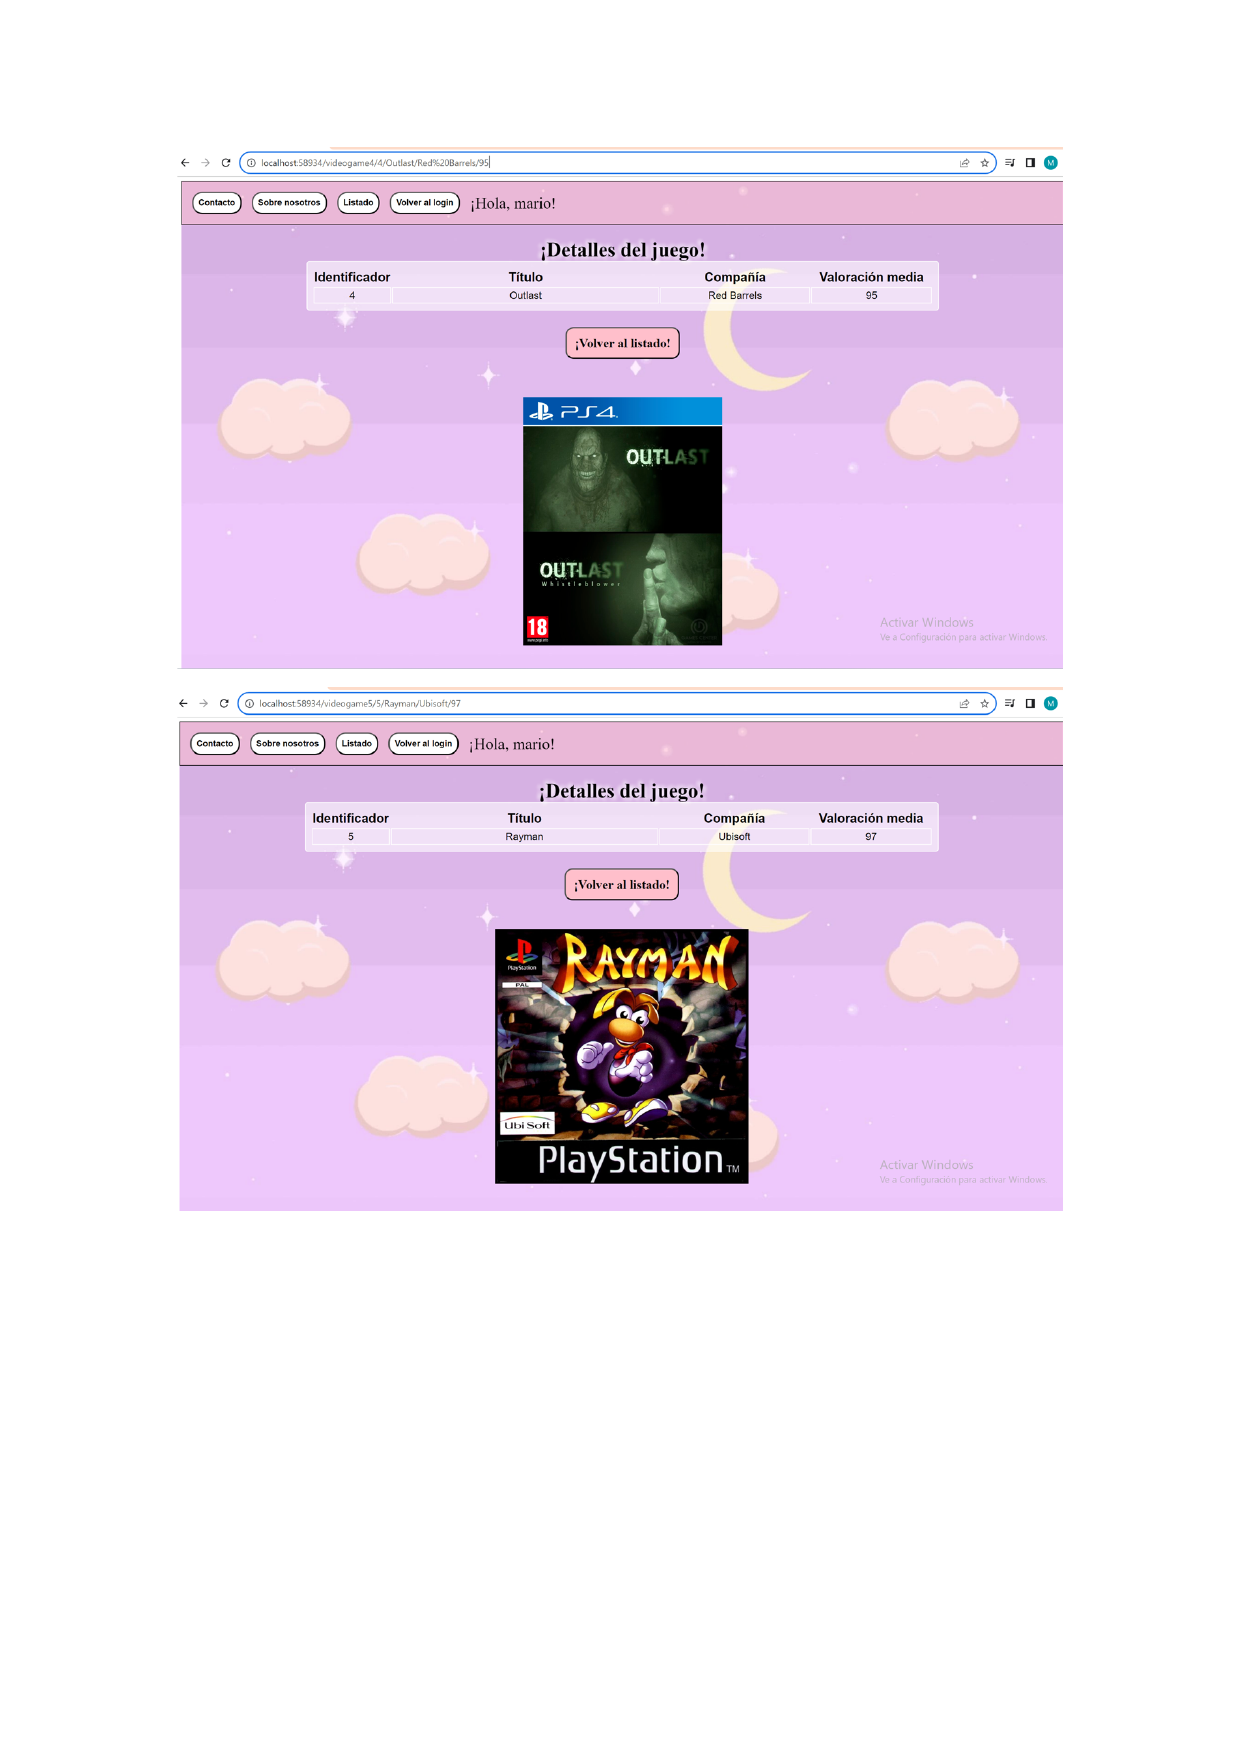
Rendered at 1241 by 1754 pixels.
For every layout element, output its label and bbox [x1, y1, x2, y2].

picture [177, 687, 1063, 1211]
picture [177, 147, 1063, 669]
